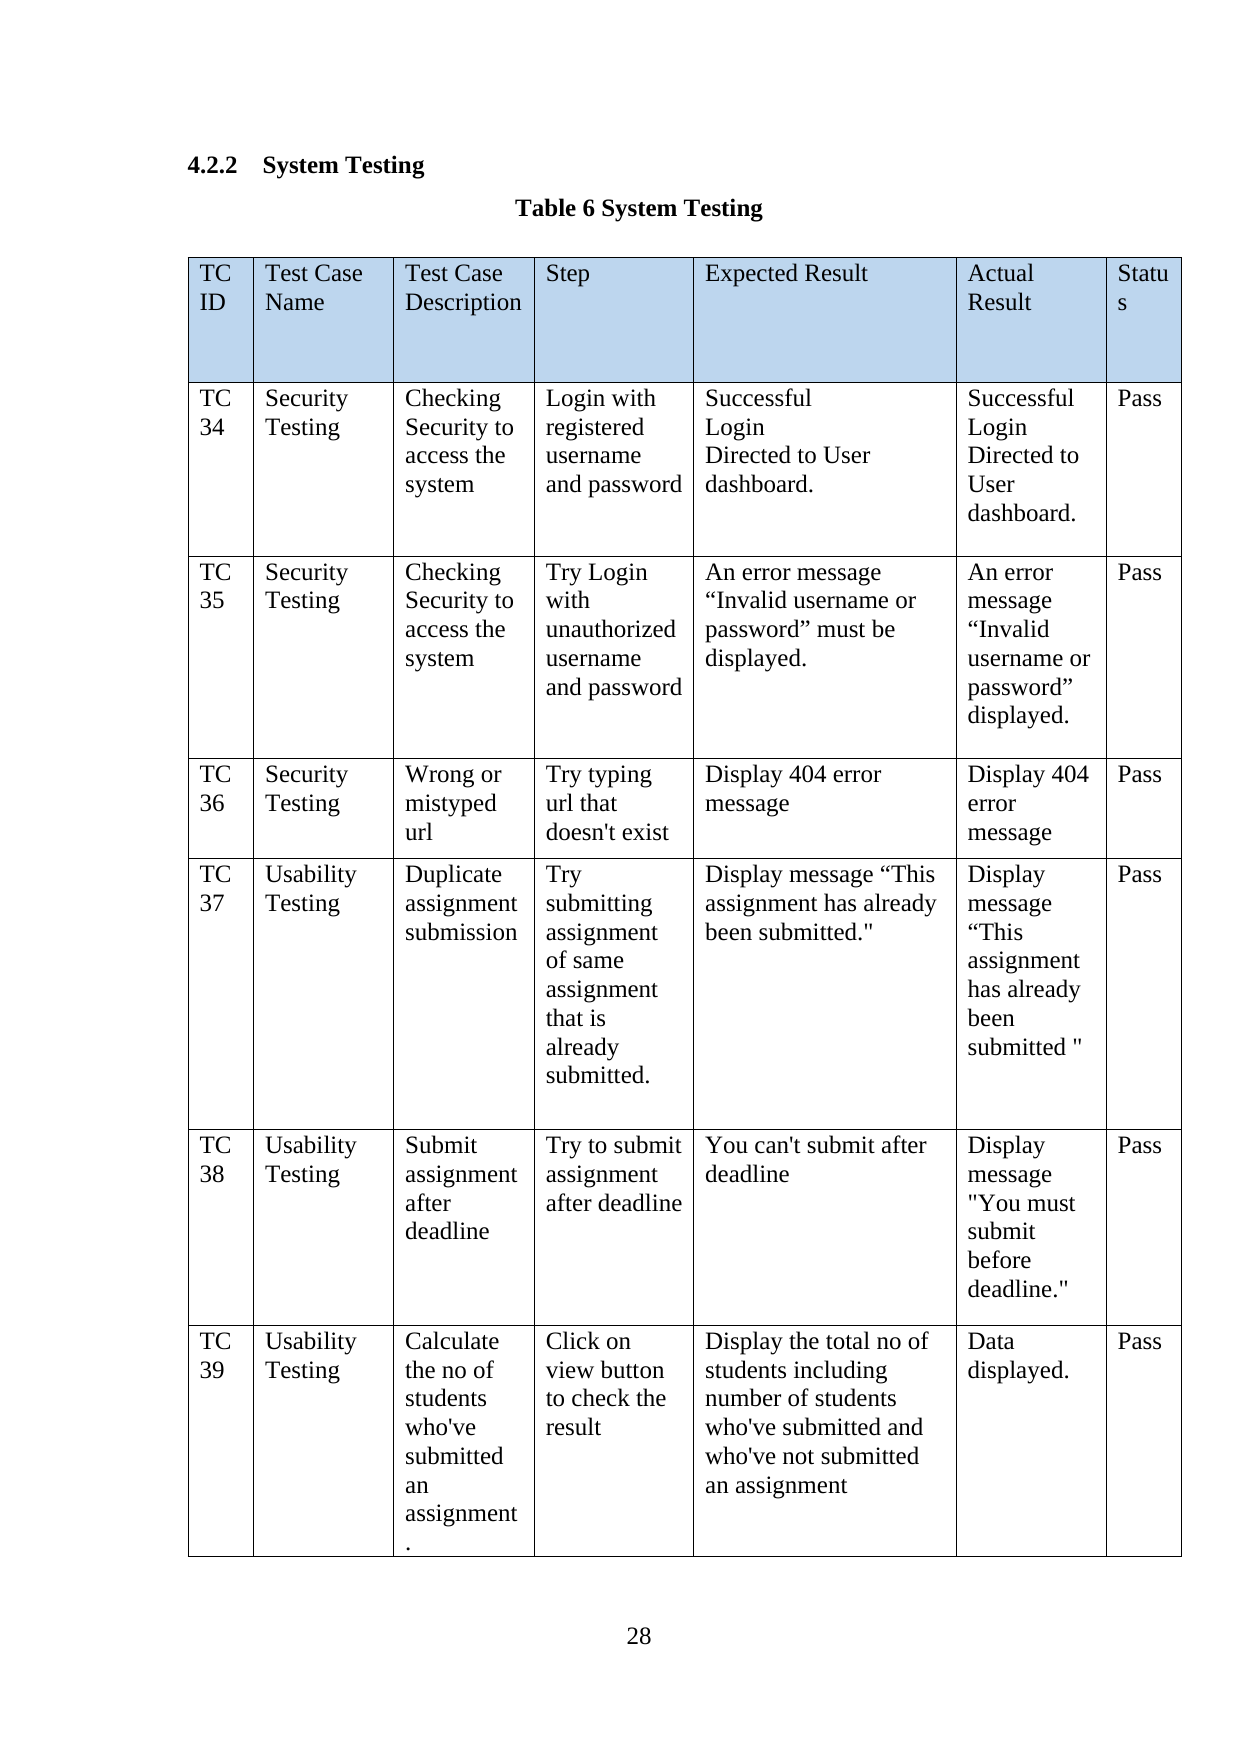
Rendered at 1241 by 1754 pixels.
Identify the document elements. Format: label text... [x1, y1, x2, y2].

table_header Test Case Name [254, 258, 393, 382]
table_header TC ID [189, 258, 253, 382]
table_cell Data displayed. [957, 1326, 1106, 1556]
table_header Status [1107, 258, 1181, 382]
table_cell An error message “Invalid username or password” must be displayed. [694, 557, 956, 758]
table_cell Pass [1107, 557, 1181, 758]
table_cell Pass [1107, 759, 1181, 858]
table_cell Pass [1107, 1130, 1181, 1325]
table_cell Security Testing [254, 759, 393, 858]
table_cell Security Testing [254, 383, 393, 556]
table_cell Checking Security to access the system [394, 557, 534, 758]
table_cell Display message “This assignment has already been submitted " [957, 859, 1106, 1129]
table_cell Usability Testing [254, 1326, 393, 1556]
table_cell Security Testing [254, 557, 393, 758]
table_cell Display message "You must submit before deadline." [957, 1130, 1106, 1325]
table_cell An error message “Invalid username or password” displayed. [957, 557, 1106, 758]
table_cell Try to submit assignment after deadline [535, 1130, 693, 1325]
table_cell Pass [1107, 859, 1181, 1129]
table_cell Pass [1107, 383, 1181, 556]
table_cell Submit assignment after deadline [394, 1130, 534, 1325]
table_cell TC 39 [189, 1326, 253, 1556]
subtitle 4.2.2 System Testing [187, 150, 1090, 179]
table_cell Try Login with unauthorized username and password [535, 557, 693, 758]
table_cell Duplicate assignment submission [394, 859, 534, 1129]
table_cell Login with registered username and password [535, 383, 693, 556]
table_cell TC 36 [189, 759, 253, 858]
table_cell Display 404 error message [957, 759, 1106, 858]
table_cell TC 38 [189, 1130, 253, 1325]
table_cell Calculate the no of students who've submitted an assignment. [394, 1326, 534, 1556]
table_cell Wrong or mistyped url [394, 759, 534, 858]
table_cell Usability Testing [254, 1130, 393, 1325]
table_cell TC 37 [189, 859, 253, 1129]
table_cell Checking Security to access the system [394, 383, 534, 556]
table_cell TC 34 [189, 383, 253, 556]
table_cell Display 404 error message [694, 759, 956, 858]
table_cell Pass [1107, 1326, 1181, 1556]
table_cell Display message “This assignment has already been submitted." [694, 859, 956, 1129]
table_cell Try submitting assignment of same assignment that is already submitted. [535, 859, 693, 1129]
table_cell Usability Testing [254, 859, 393, 1129]
table_cell Try typing url that doesn't exist [535, 759, 693, 858]
table_cell Successful Login Directed to User dashboard. [957, 383, 1106, 556]
table_cell You can't submit after deadline [694, 1130, 956, 1325]
table_cell TC 35 [189, 557, 253, 758]
table_header Step [535, 258, 693, 382]
table_header Actual Result [957, 258, 1106, 382]
table_header Expected Result [694, 258, 956, 382]
table_cell Display the total no of students including number of students who've submitted and who've not submitted an assignment [694, 1326, 956, 1556]
table_header Test Case Description [394, 258, 534, 382]
table_cell Click on view button to check the result [535, 1326, 693, 1556]
text Table 6 System Testing [187, 193, 1090, 222]
table_cell Successful Login Directed to User dashboard. [694, 383, 956, 556]
